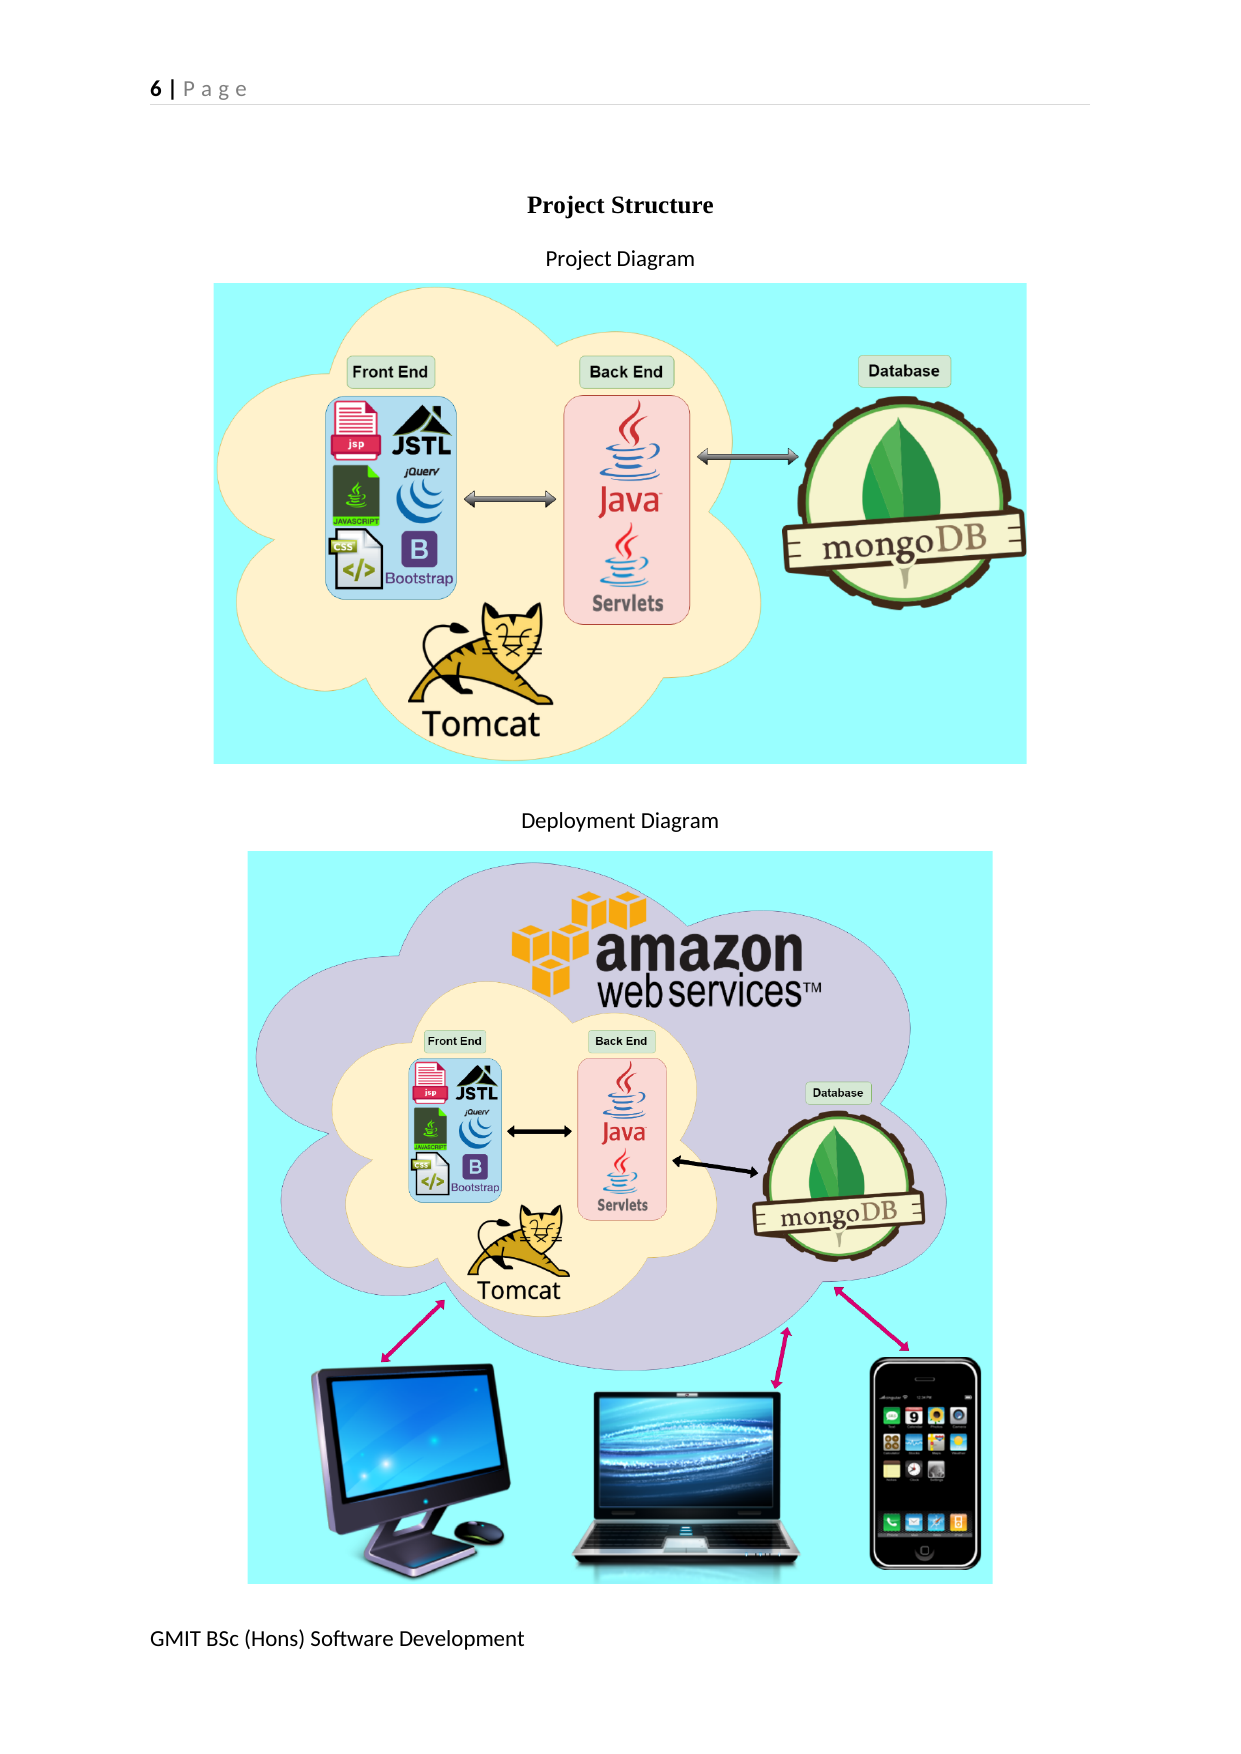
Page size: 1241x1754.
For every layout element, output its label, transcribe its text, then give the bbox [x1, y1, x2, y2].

text Deployment Diagram [150, 806, 1090, 834]
picture [247, 851, 993, 1584]
picture [213, 283, 1027, 764]
text Project Diagram [150, 244, 1090, 272]
subtitle Project Structure [150, 187, 1090, 219]
